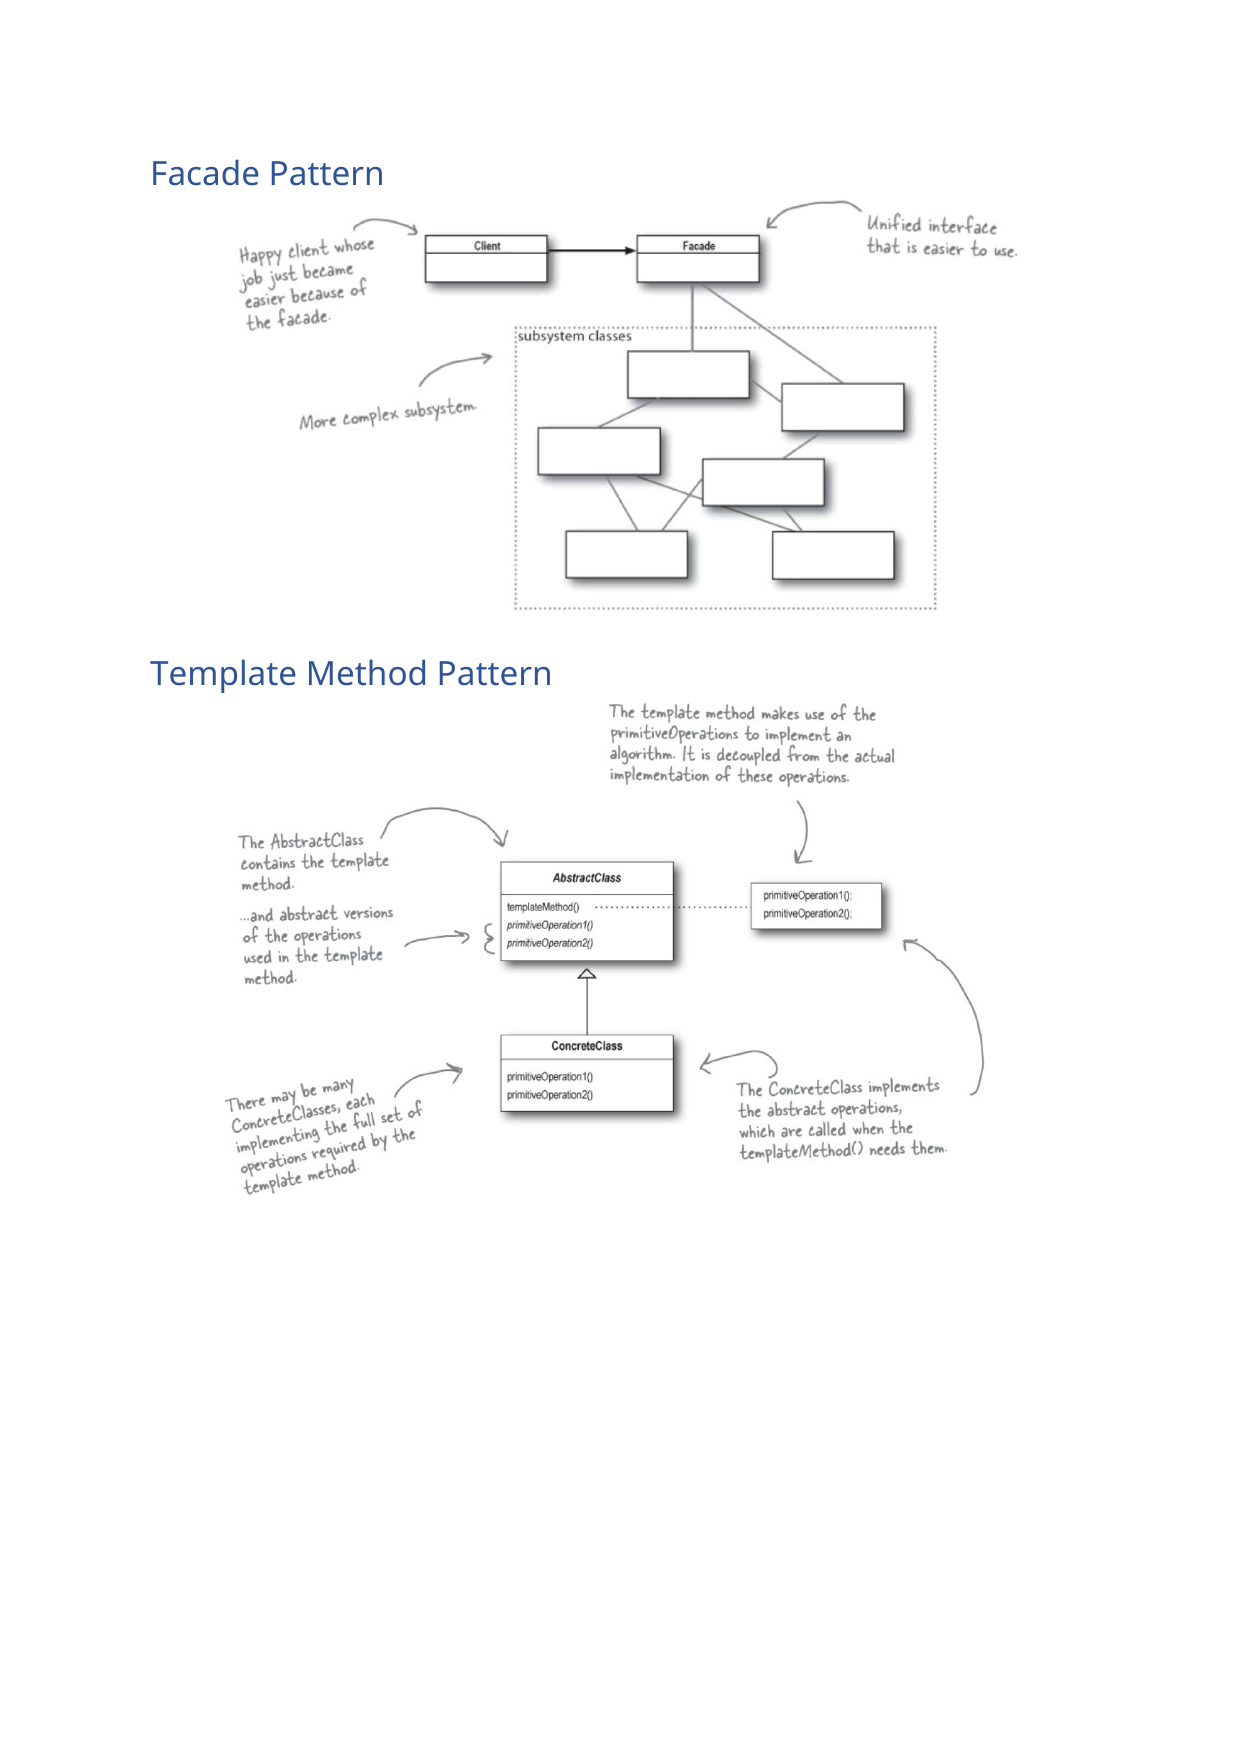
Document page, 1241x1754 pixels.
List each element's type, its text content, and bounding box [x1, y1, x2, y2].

picture [150, 698, 1091, 1196]
picture [150, 198, 1091, 623]
subtitle Facade Pattern [150, 150, 1090, 195]
subtitle Template Method Pattern [150, 649, 1090, 695]
